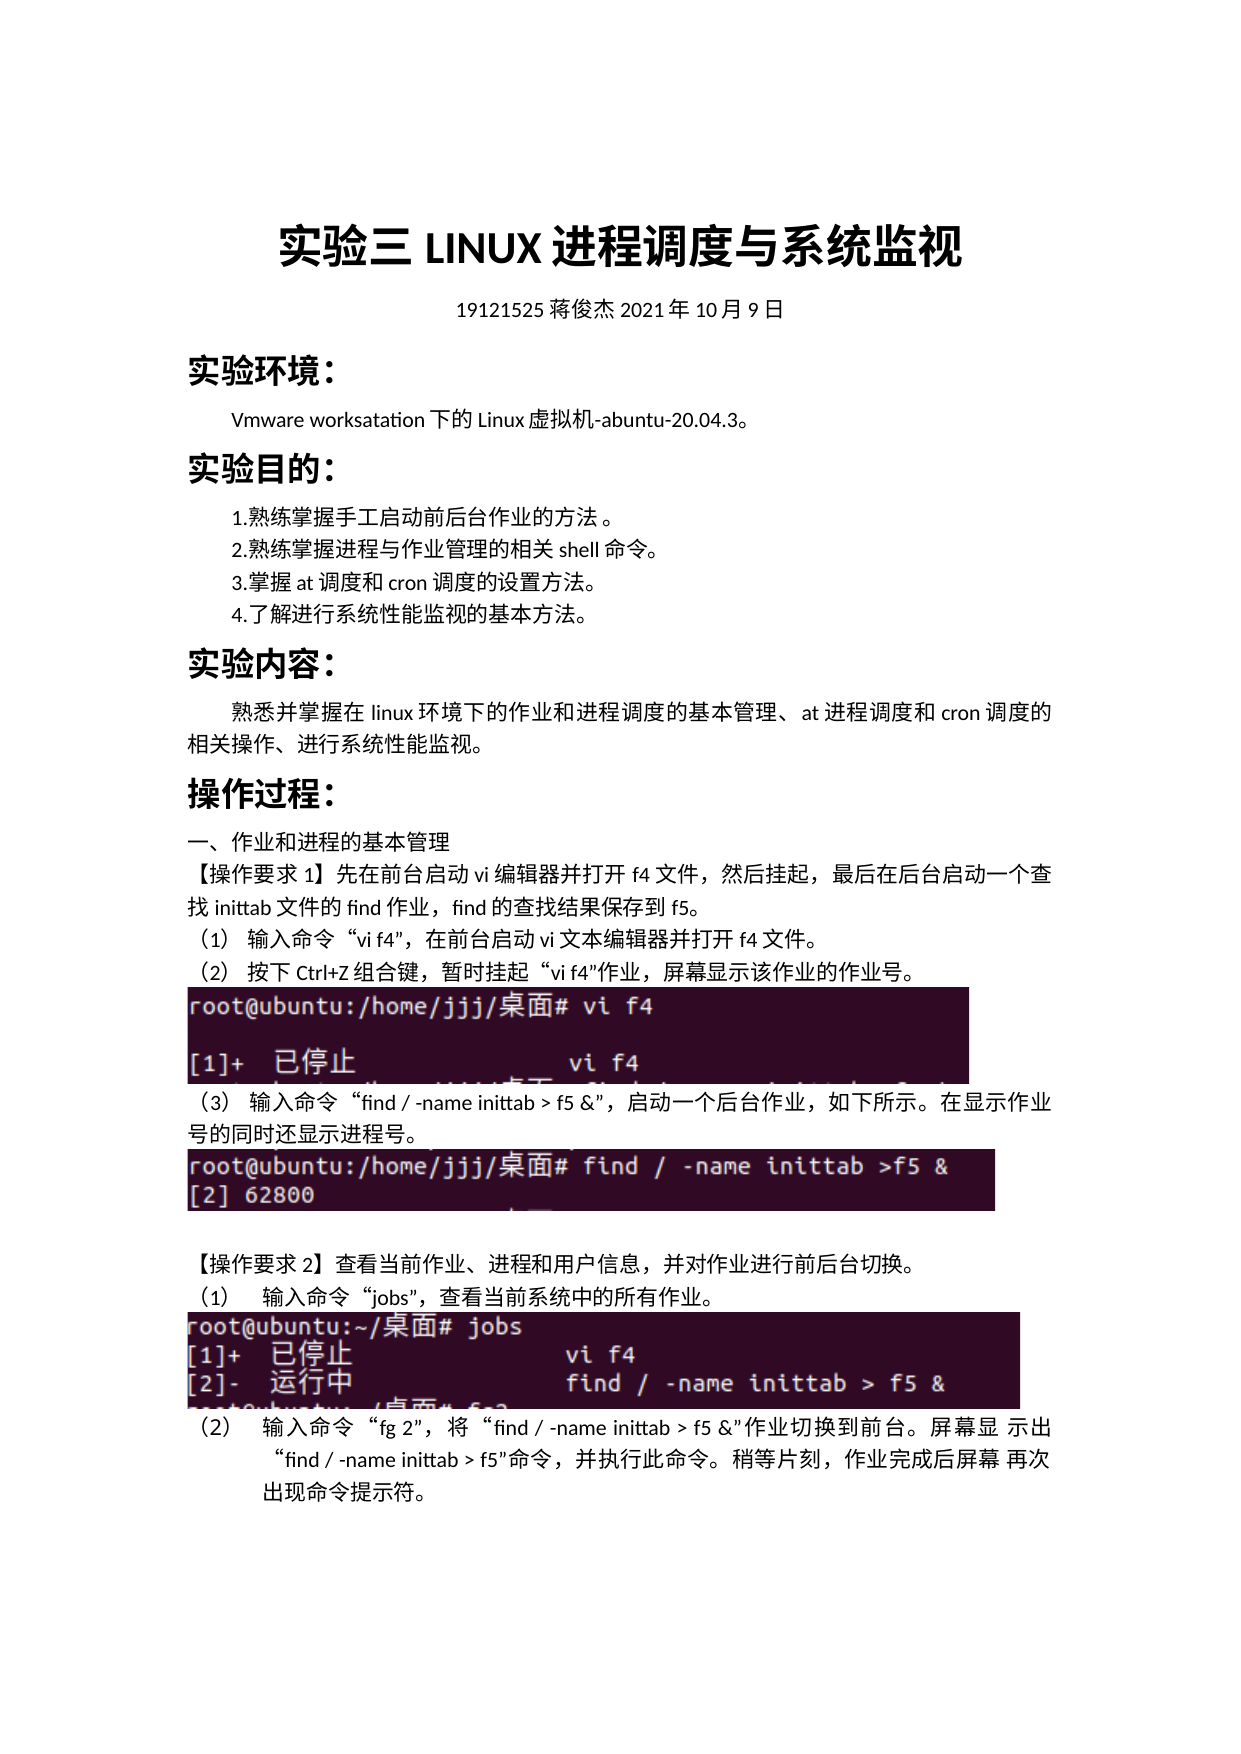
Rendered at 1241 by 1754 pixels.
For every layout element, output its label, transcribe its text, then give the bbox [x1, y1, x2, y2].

text 2.熟练掌握进程与作业管理的相关shell命令。 [187, 532, 1053, 564]
text 一、作业和进程的基本管理 [187, 824, 1053, 857]
text 3.掌握at调度和cron调度的设置方法。 [187, 564, 1053, 597]
picture [187, 1312, 1021, 1409]
text （1） 输入命令“vi f4”，在前台启动 vi 文本编辑器并打开 f4 文件。 [187, 922, 1053, 954]
text 19121525 蒋俊杰 2021年10月9日 [187, 292, 1053, 324]
text 【操作要求 1】先在前台启动 vi 编辑器并打开 f4 文件，然后挂起，最后在后台启动一个查 找 inittab 文件的 find 作业，find 的查找结果保存到 f5。 [187, 857, 1053, 922]
text 4.了解进行系统性能监视的基本方法。 [187, 597, 1053, 629]
list 输入命令“fg 2”，将“find / -name inittab > f5 &”作业切换到前台。屏幕显 示出“find / -name inittab > f5”命令，并执行此命令。稍等片刻，作业完成后屏幕 再次出现命令提示符。 [187, 1409, 1053, 1507]
list 输入命令“jobs”，查看当前系统中的所有作业。 [187, 1279, 1053, 1312]
text 【操作要求 2】查看当前作业、进程和用户信息，并对作业进行前后台切换。 [187, 1247, 1053, 1279]
text 操作过程： [187, 759, 1053, 824]
text 实验环境： [187, 337, 1053, 402]
text 实验目的： [187, 434, 1053, 499]
text 实验内容： [187, 629, 1053, 694]
text 实验三 LINUX进程调度与系统监视 [187, 194, 1053, 292]
text 熟悉并掌握在linux环境下的作业和进程调度的基本管理、at进程调度和cron调度的相关操作、进行系统性能监视。 [187, 694, 1053, 759]
picture [187, 1149, 996, 1211]
text （3） 输入命令“find / -name inittab > f5 &”，启动一个后台作业，如下所示。在显示作业号的同时还显示进程号。 [187, 1084, 1053, 1149]
picture [187, 987, 970, 1084]
text （2） 按下 Ctrl+Z 组合键，暂时挂起“vi f4”作业，屏幕显示该作业的作业号。 [187, 954, 1053, 987]
text 1.熟练掌握手工启动前后台作业的方法 。 [187, 499, 1053, 532]
text Vmware worksatation下的Linux虚拟机-abuntu-20.04.3。 [187, 402, 1053, 434]
